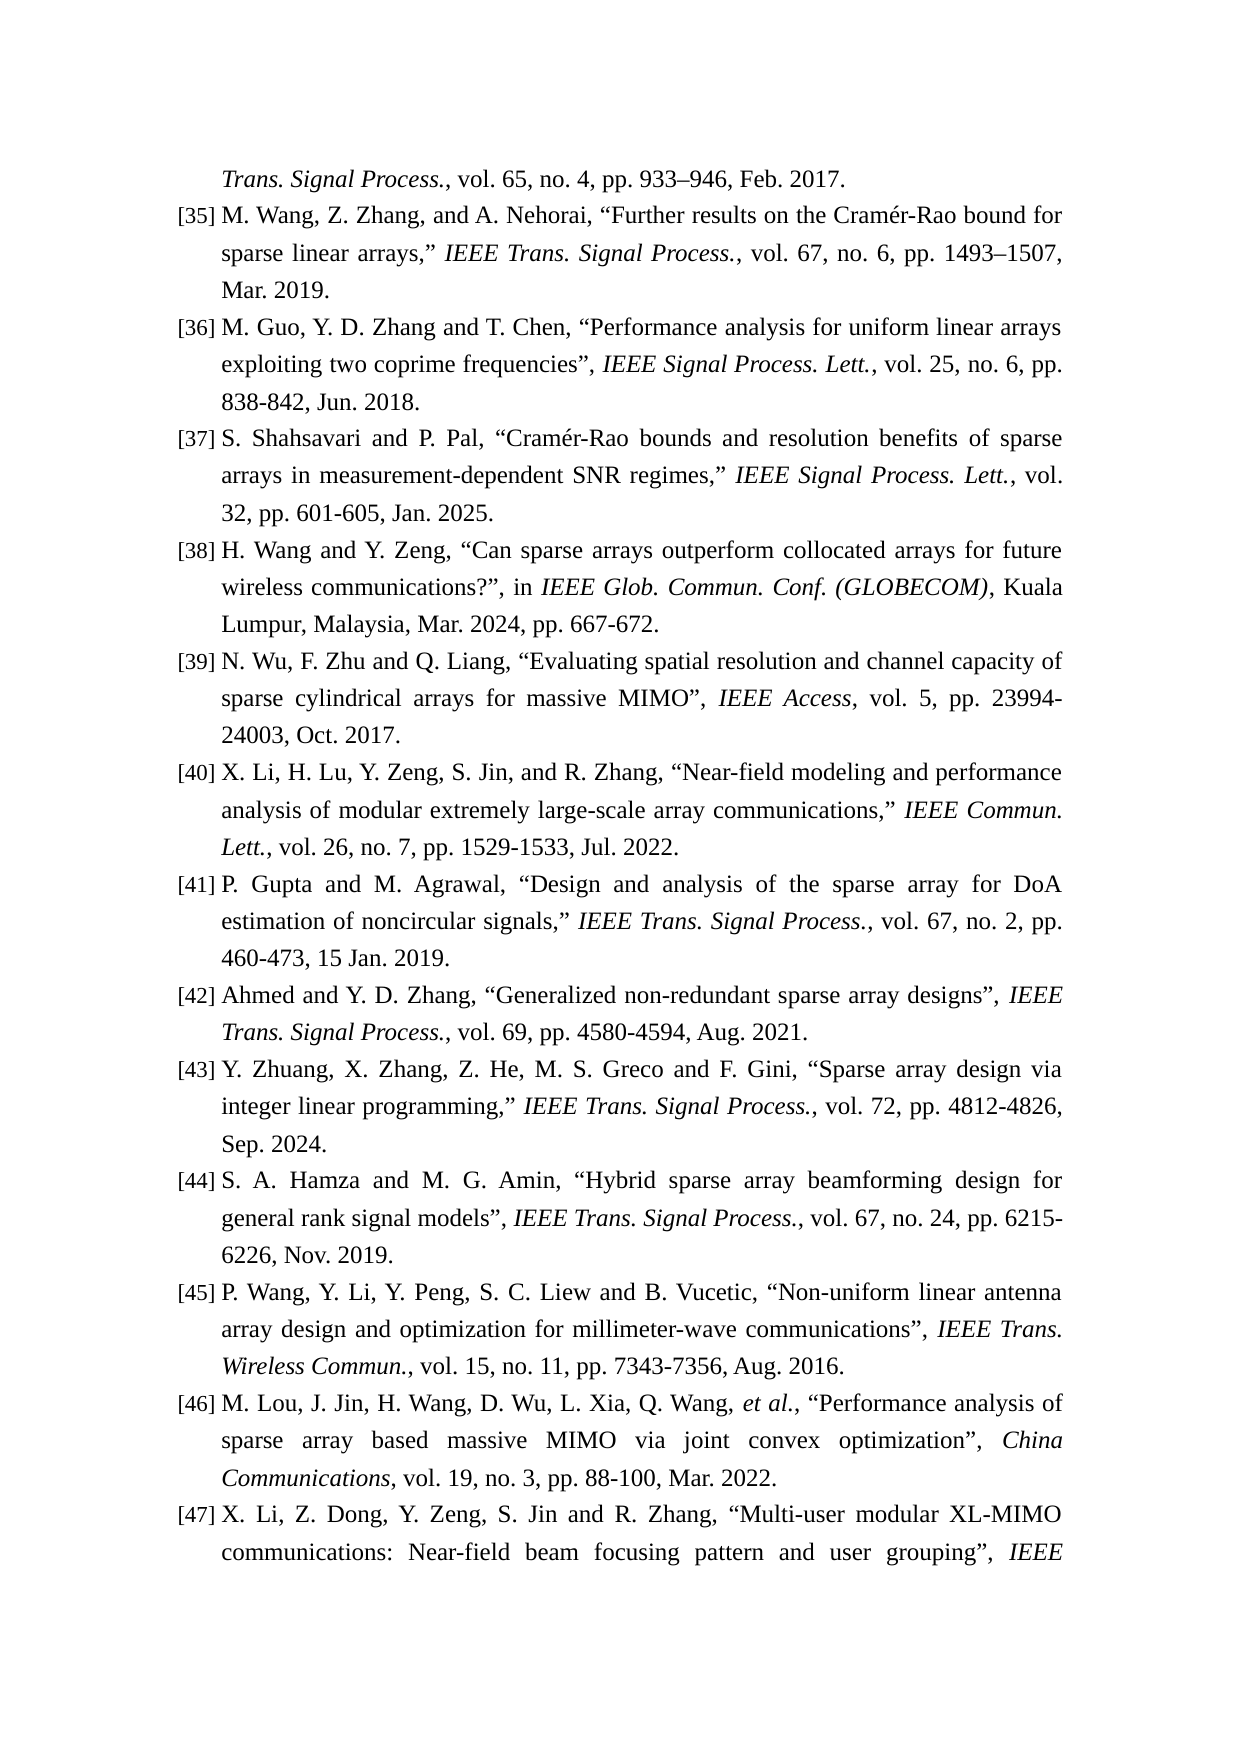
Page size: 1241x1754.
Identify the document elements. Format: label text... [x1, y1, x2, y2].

list Y. Zhuang, X. Zhang, Z. He, M. S. Greco and F. Gini, “Sparse array design via integer linear programming,” IEEE Trans. Signal Process., vol. 72, pp. 4812-4826, Sep. 2024. [177, 1052, 1063, 1159]
list P. Wang, Y. Li, Y. Peng, S. C. Liew and B. Vucetic, “Non-uniform linear antenna array design and optimization for millimeter-wave communications”, IEEE Trans. Wireless Commun., vol. 15, no. 11, pp. 7343-7356, Aug. 2016. [177, 1275, 1063, 1382]
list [177, 162, 1063, 194]
list M. Wang, Z. Zhang, and A. Nehorai, “Further results on the Cramér-Rao bound for sparse linear arrays,” IEEE Trans. Signal Process., vol. 67, no. 6, pp. 1493–1507, Mar. 2019. [177, 199, 1063, 306]
list S. Shahsavari and P. Pal, “Cramér-Rao bounds and resolution benefits of sparse arrays in measurement-dependent SNR regimes,” IEEE Signal Process. Lett., vol. 32, pp. 601-605, Jan. 2025. [177, 421, 1063, 528]
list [177, 1498, 1063, 1567]
list N. Wu, F. Zhu and Q. Liang, “Evaluating spatial resolution and channel capacity of sparse cylindrical arrays for massive MIMO”, IEEE Access, vol. 5, pp. 23994-24003, Oct. 2017. [177, 644, 1063, 751]
list Ahmed and Y. D. Zhang, “Generalized non-redundant sparse array designs”, IEEE Trans. Signal Process., vol. 69, pp. 4580-4594, Aug. 2021. [177, 978, 1063, 1048]
list S. A. Hamza and M. G. Amin, “Hybrid sparse array beamforming design for general rank signal models”, IEEE Trans. Signal Process., vol. 67, no. 24, pp. 6215-6226, Nov. 2019. [177, 1164, 1063, 1271]
list X. Li, H. Lu, Y. Zeng, S. Jin, and R. Zhang, “Near-field modeling and performance analysis of modular extremely large-scale array communications,” IEEE Commun. Lett., vol. 26, no. 7, pp. 1529-1533, Jul. 2022. [177, 756, 1063, 863]
list H. Wang and Y. Zeng, “Can sparse arrays outperform collocated arrays for future wireless communications?”, in IEEE Glob. Commun. Conf. (GLOBECOM), Kuala Lumpur, Malaysia, Mar. 2024, pp. 667-672. [177, 533, 1063, 640]
list M. Guo, Y. D. Zhang and T. Chen, “Performance analysis for uniform linear arrays exploiting two coprime frequencies”, IEEE Signal Process. Lett., vol. 25, no. 6, pp. 838-842, Jun. 2018. [177, 310, 1063, 417]
list P. Gupta and M. Agrawal, “Design and analysis of the sparse array for DoA estimation of noncircular signals,” IEEE Trans. Signal Process., vol. 67, no. 2, pp. 460-473, 15 Jan. 2019. [177, 867, 1063, 974]
list M. Lou, J. Jin, H. Wang, D. Wu, L. Xia, Q. Wang, et al., “Performance analysis of sparse array based massive MIMO via joint convex optimization”, China Communications, vol. 19, no. 3, pp. 88-100, Mar. 2022. [177, 1386, 1063, 1493]
